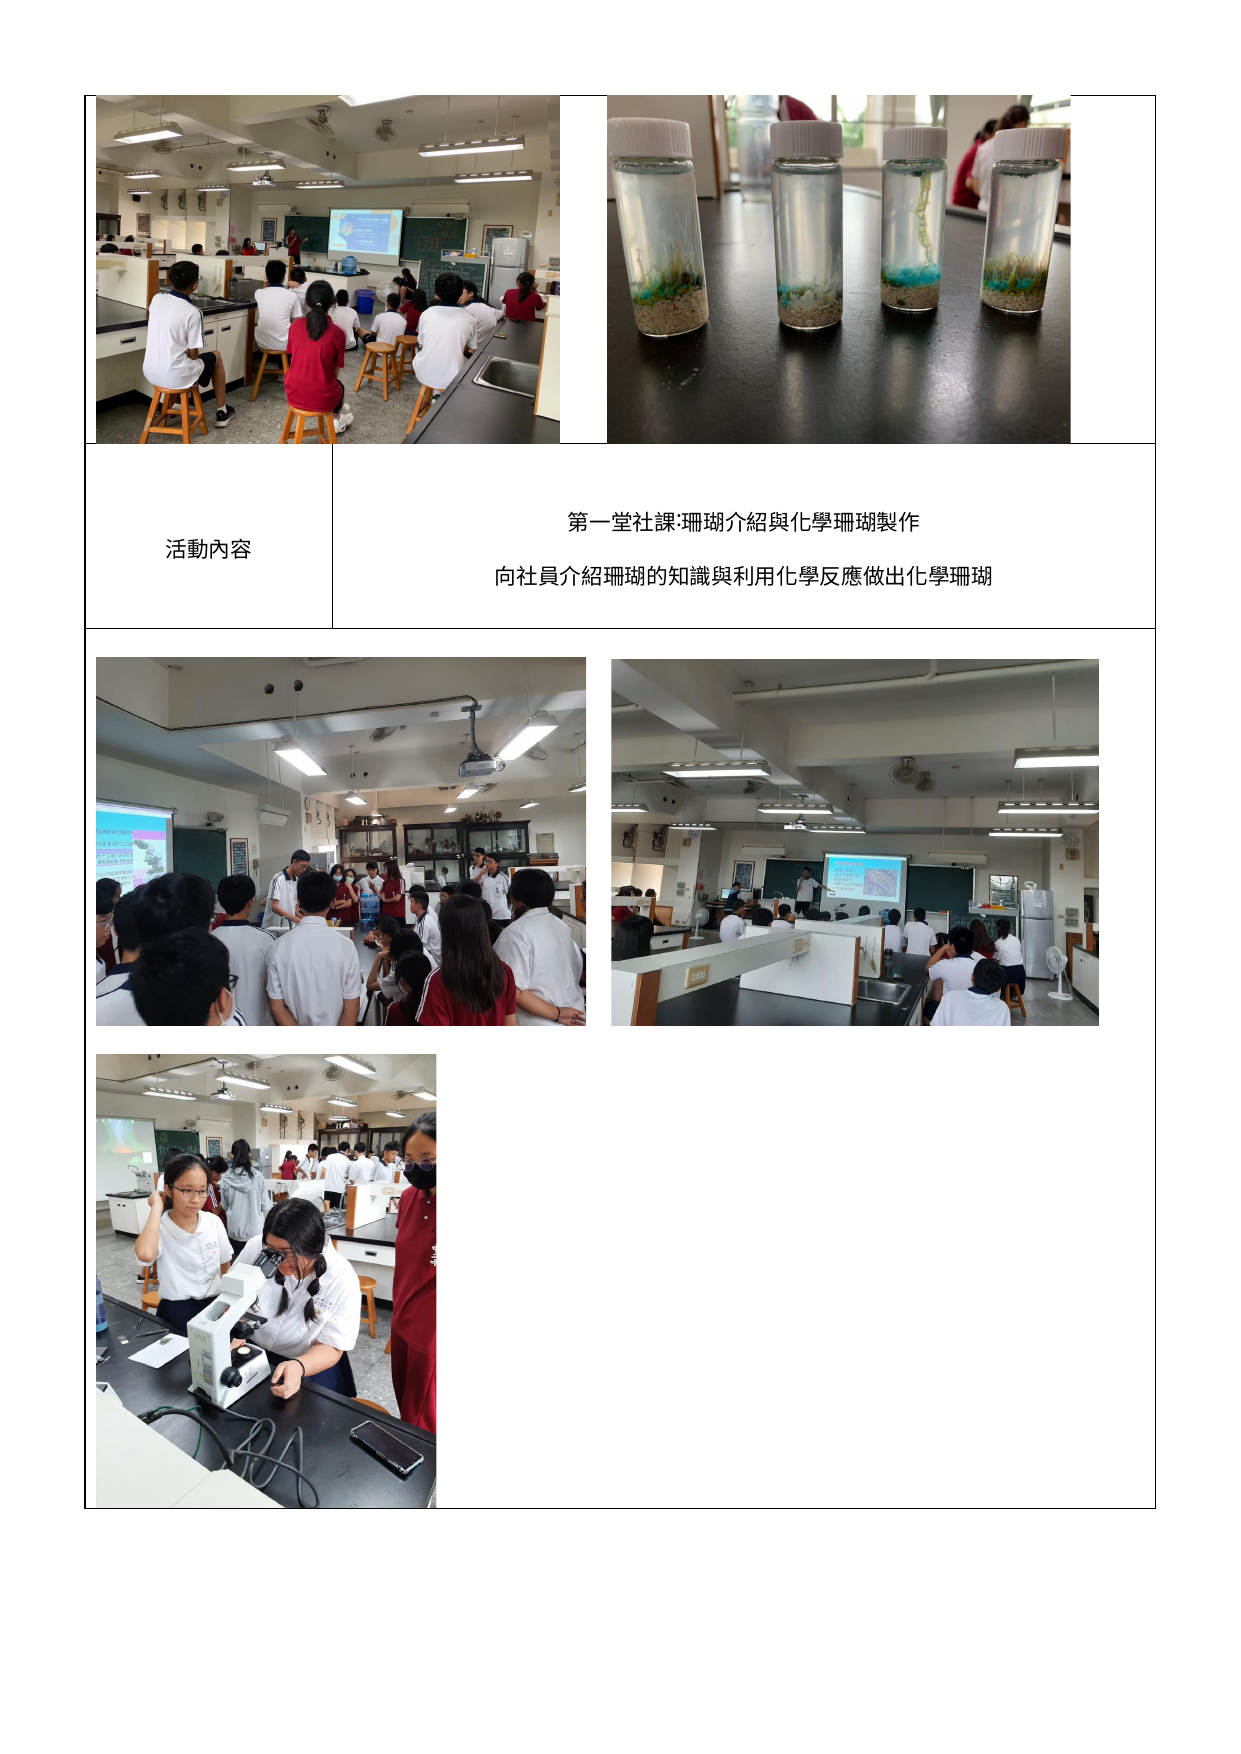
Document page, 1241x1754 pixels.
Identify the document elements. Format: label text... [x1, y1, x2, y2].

picture [96, 657, 587, 1026]
picture [611, 659, 1099, 1026]
table_cell 第一堂社課:珊瑚介紹與化學珊瑚製作 向社員介紹珊瑚的知識與利用化學反應做出化學珊瑚 [333, 444, 1155, 628]
picture [96, 1054, 437, 1508]
picture [607, 95, 1071, 444]
table_header [1071, 96, 1155, 443]
table_cell 活動內容 [86, 444, 332, 628]
table_cell [86, 629, 1155, 1508]
table_header [560, 96, 607, 443]
picture [96, 95, 560, 444]
table_header [86, 96, 96, 443]
